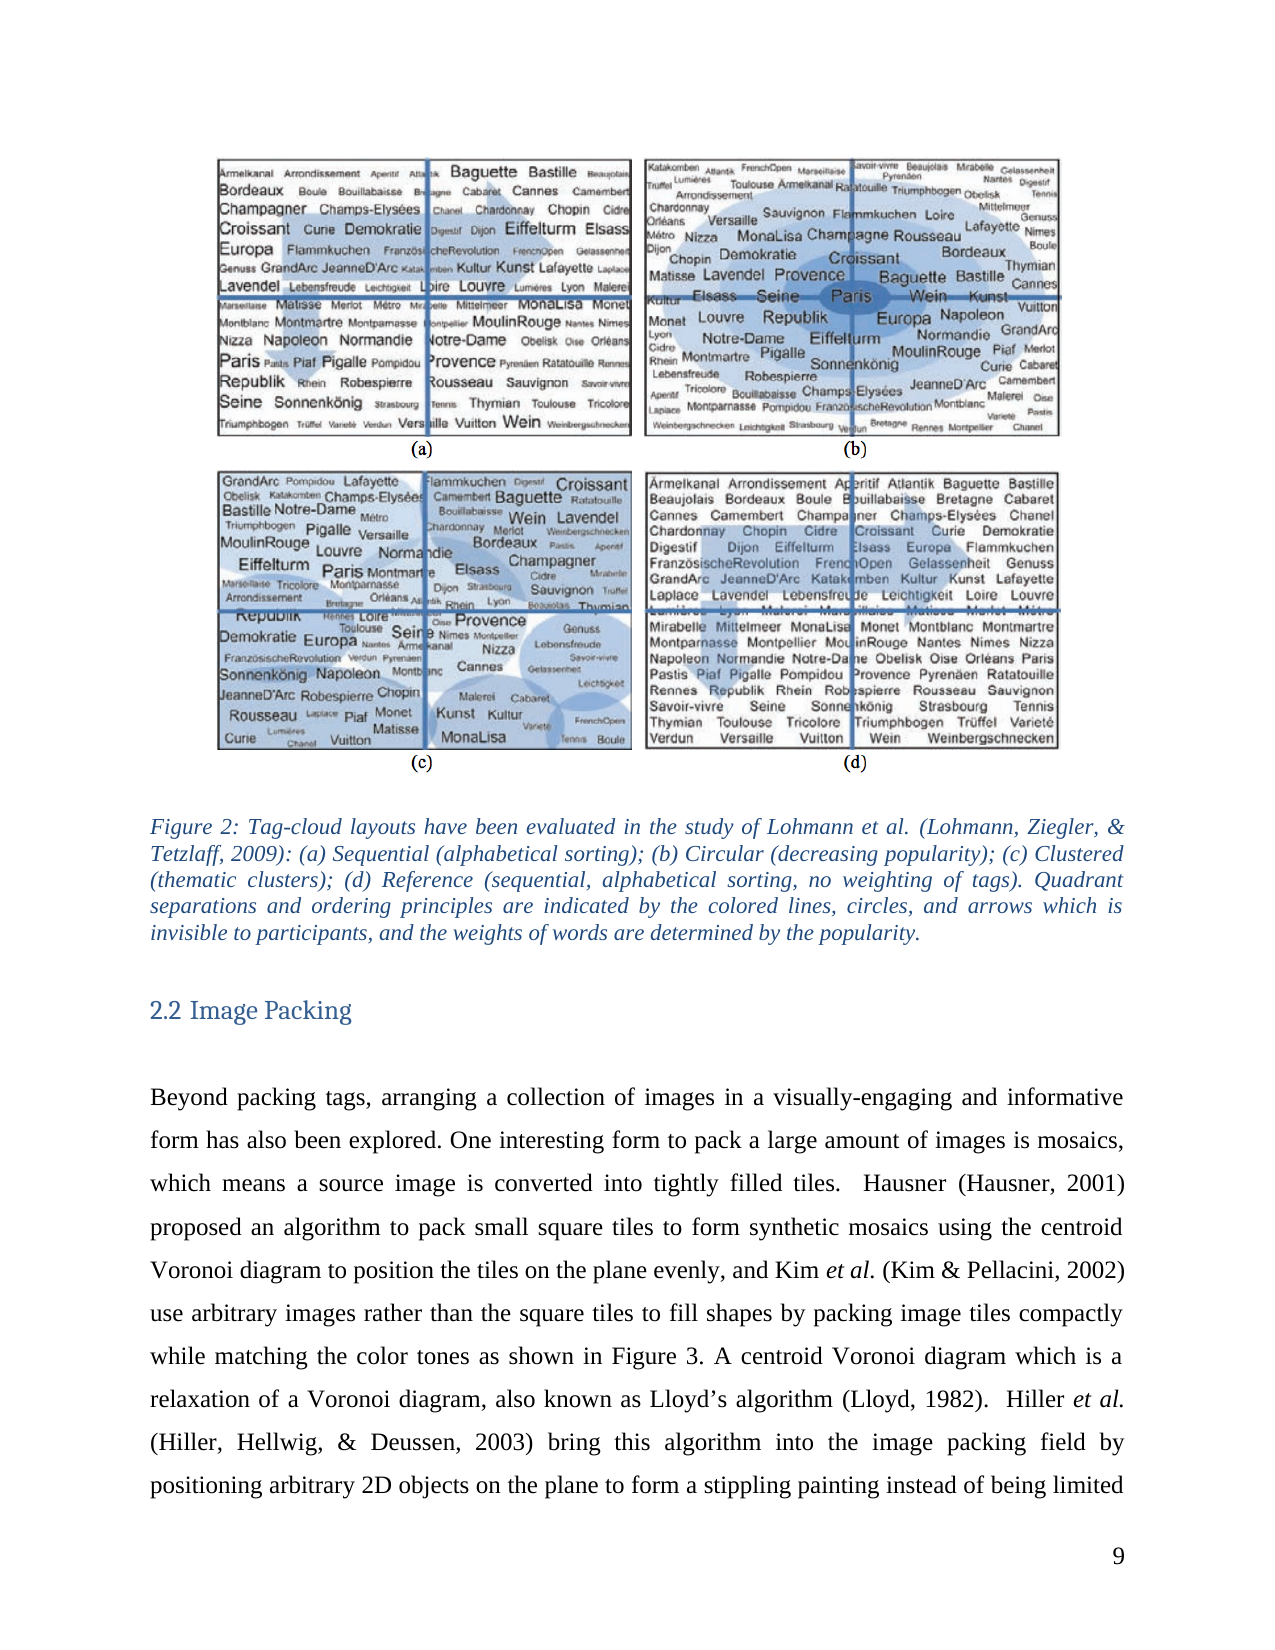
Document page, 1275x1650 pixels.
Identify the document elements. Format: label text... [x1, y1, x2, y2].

subtitle Image Packing [150, 995, 1125, 1026]
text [150, 1082, 1125, 1499]
picture [198, 150, 1077, 778]
text Figure 2: Tag-cloud layouts have been evaluated in the study of Lohmann et al.: (a) Sequential (alphabetical sorting); (b) Circular (decreasing popularity); (c) Clustered (thematic clusters); (d) Reference (sequential, alphabetical sorting, no weighting of tags). Quadrant separations and ordering principles are indicated by the colored lines, circles, and arrows which is invisible to participants, and the weights of words are determined by the popularity. [150, 813, 1125, 945]
